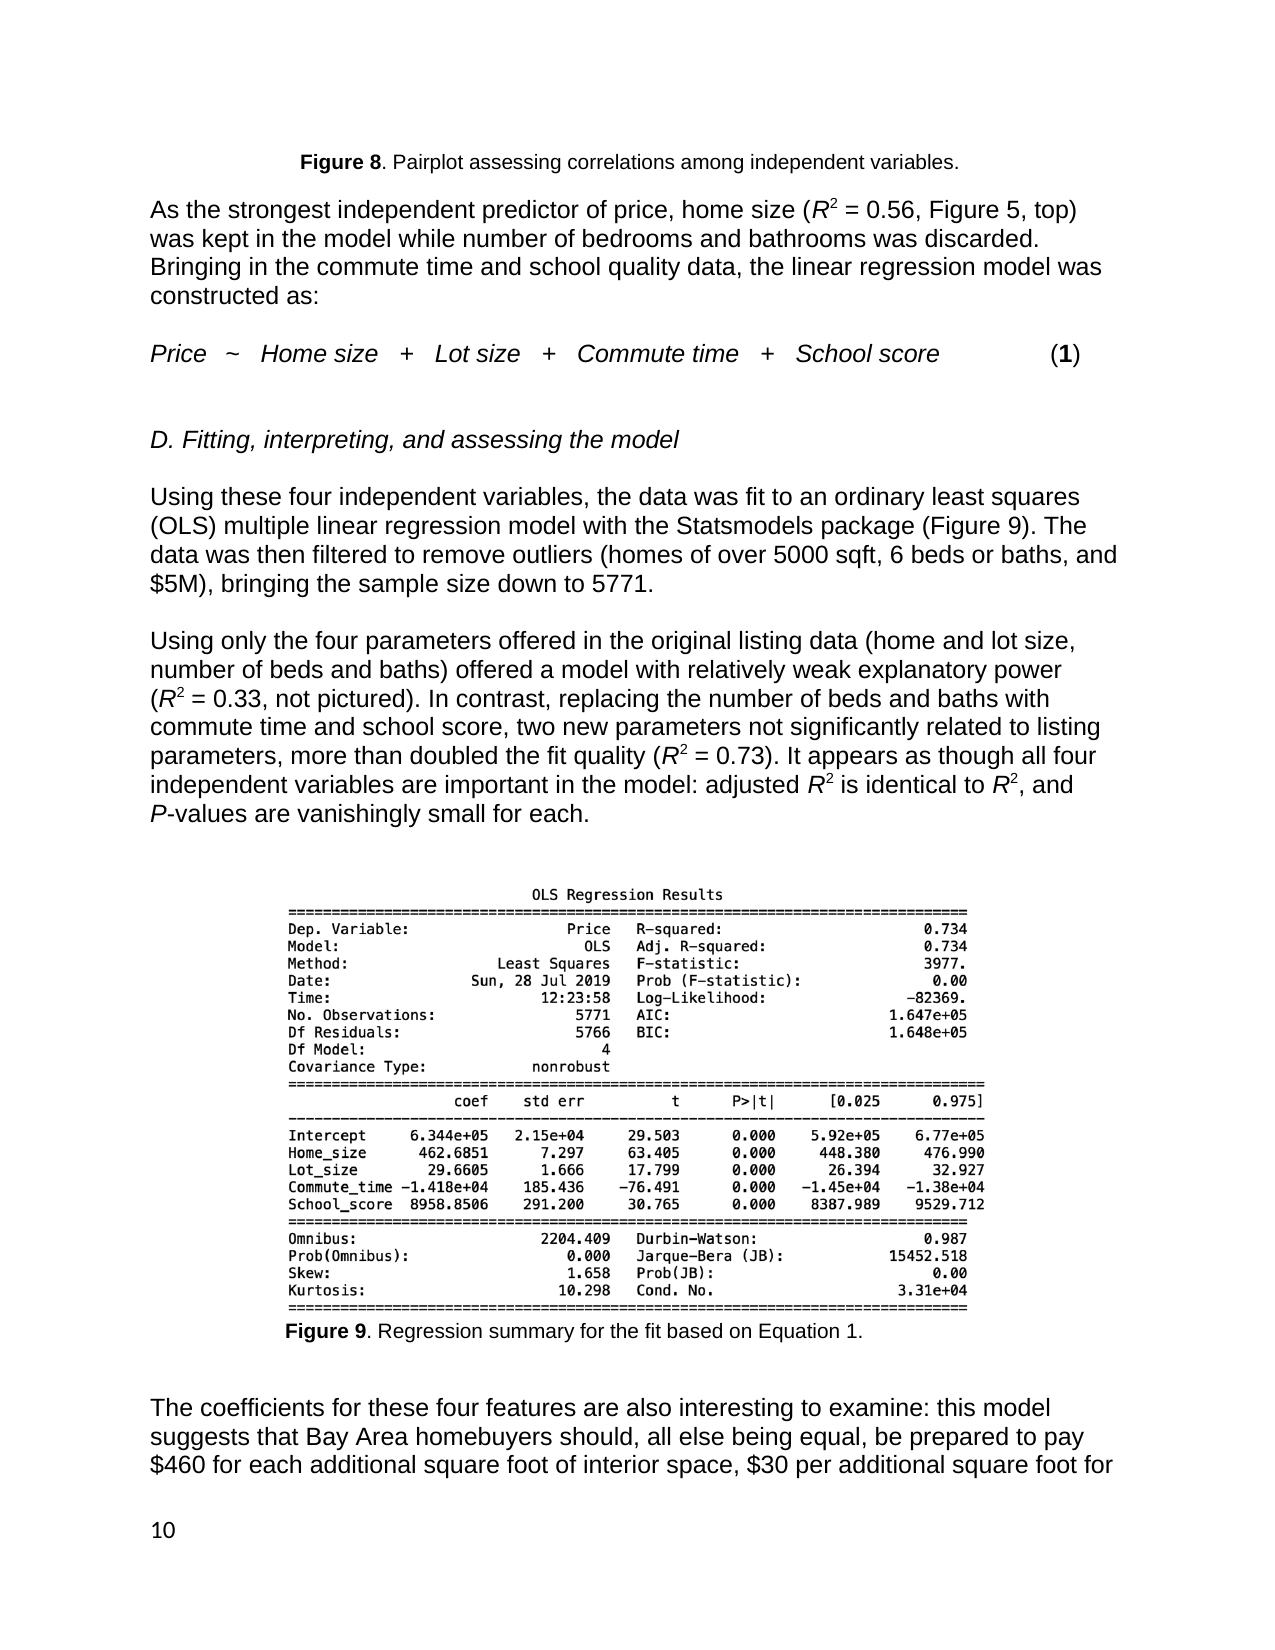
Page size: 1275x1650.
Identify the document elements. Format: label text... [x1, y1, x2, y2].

text Figure 9. Regression summary for the fit based on Equation 1. [285, 1319, 1125, 1343]
picture [285, 884, 990, 1320]
text Using only the four parameters offered in the original listing data (home and lot size, number of beds and baths) offered a model with relatively weak explanatory power (R2 = 0.33, not pictured). In contrast, replacing the number of beds and baths with commute time and school score, two new parameters not significantly related to listing parameters, more than doubled the fit quality (R2 = 0.73). It appears as though all four independent variables are important in the model: adjusted R2 is identical to R2, and P-values are vanishingly small for each. [150, 626, 1125, 827]
text D. Fitting, interpreting, and assessing the model [150, 425, 1125, 453]
text As the strongest independent predictor of price, home size (R2 = 0.56, Figure 5, top) was kept in the model while number of bedrooms and bathrooms was discarded. Bringing in the commute time and school quality data, the linear regression model was constructed as: [150, 195, 1125, 310]
text Using these four independent variables, the data was fit to an ordinary least squares (OLS) multiple linear regression model with the Statsmodels package (Figure 9). The data was then filtered to remove outliers (homes of over 5000 sqft, 6 beds or baths, and $5M), bringing the sample size down to 5771. [150, 482, 1125, 597]
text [150, 1393, 1125, 1479]
text Price ~ Home size + Lot size + Commute time + School score (1) [150, 338, 1125, 367]
text Figure 8. Pairplot assessing correlations among independent variables. [300, 150, 1125, 174]
